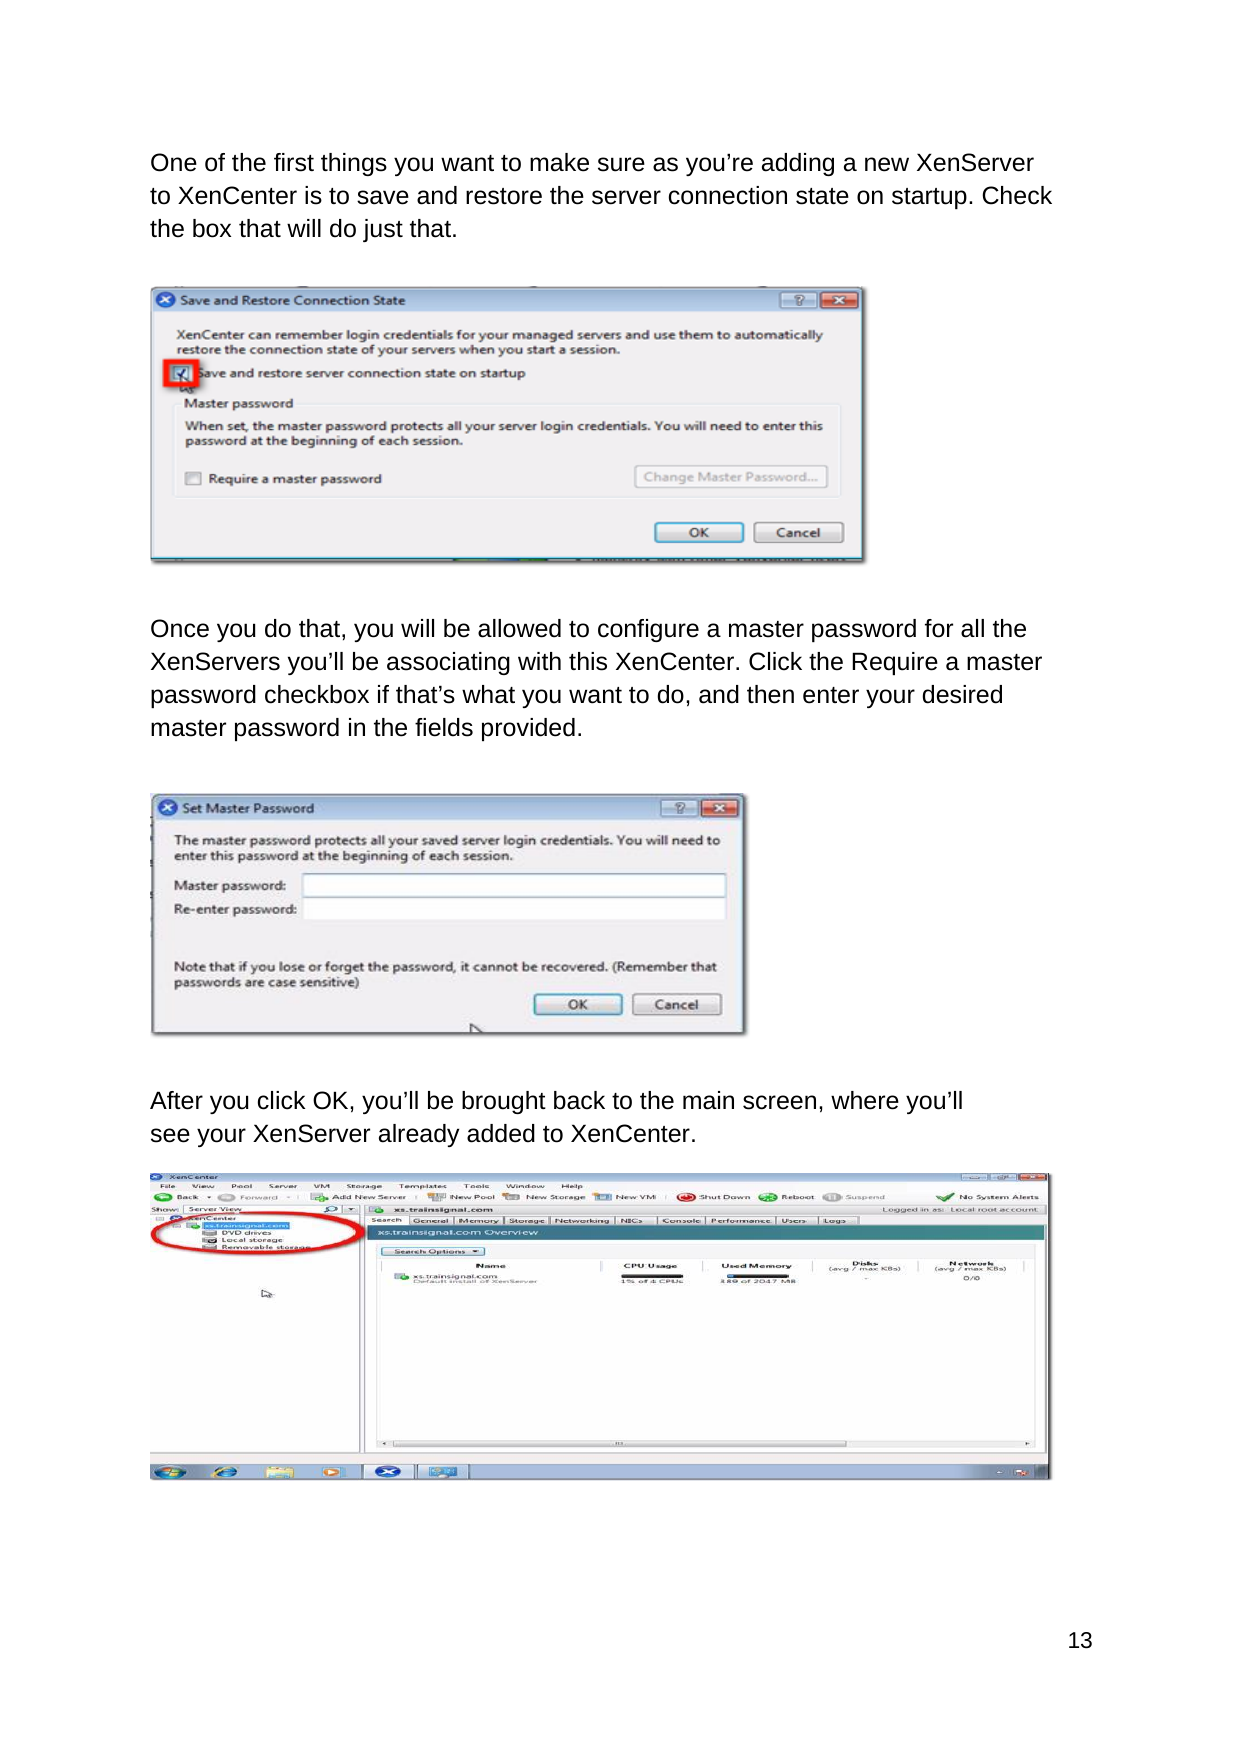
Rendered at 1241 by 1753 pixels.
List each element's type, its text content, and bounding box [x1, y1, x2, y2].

picture [150, 793, 751, 1039]
text After you click OK, you’ll be brought back to the main screen, where you’ll see your XenServer already added to XenCenter. [150, 1086, 1003, 1148]
text One of the first things you want to make sure as you’re adding a new XenServer to XenCenter is to save and restore the server connection state on startup. Check the box that will do just that. [150, 148, 1056, 243]
picture [150, 1173, 1055, 1481]
picture [150, 286, 870, 567]
text Once you do that, you will be allowed to configure a master password for all the XenServers you’ll be associating with this XenCenter. Click the Require a master password checkbox if that’s what you want to do, and then enter your desired master password in the fields provided. [150, 614, 1046, 742]
